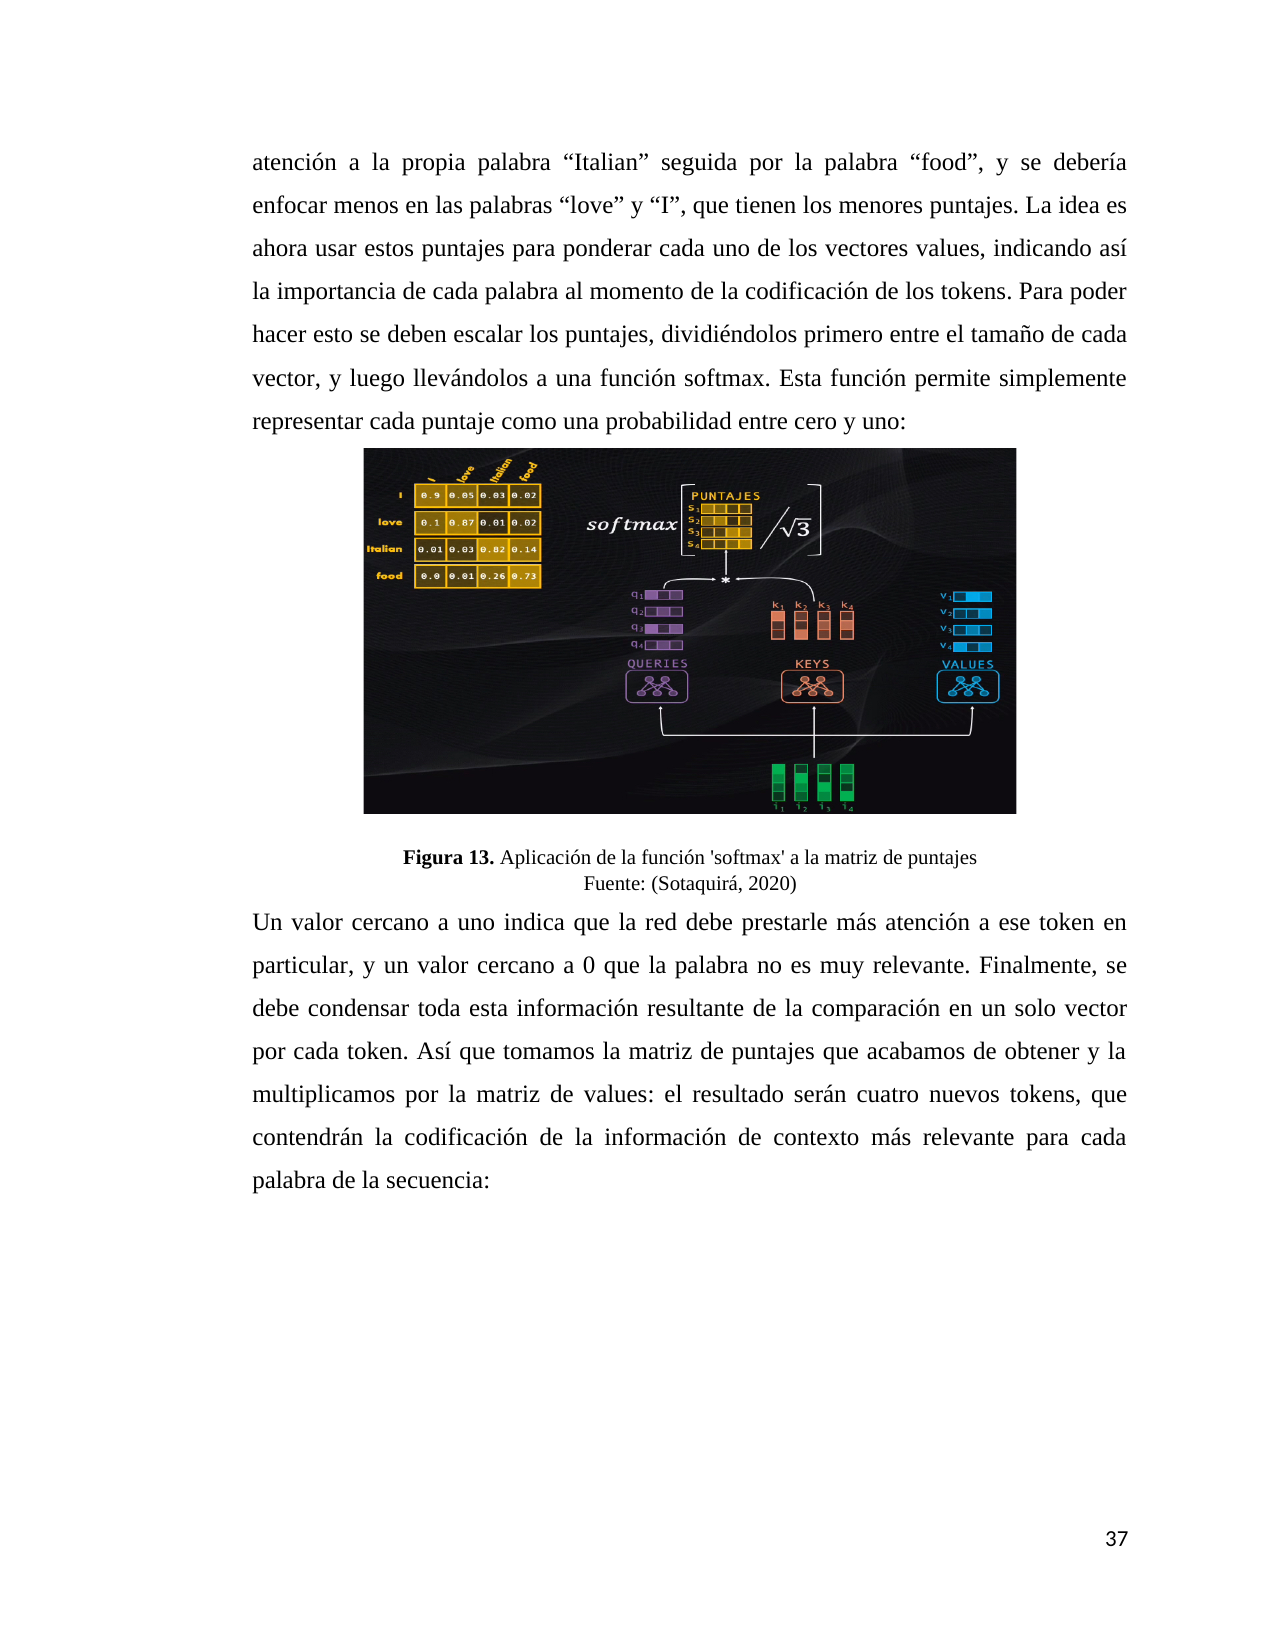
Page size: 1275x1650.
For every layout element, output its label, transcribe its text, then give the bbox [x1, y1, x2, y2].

picture [363, 448, 1017, 814]
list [252, 147, 1128, 434]
list Un valor cercano a uno indica que la red debe prestarle más atención a ese token en particular, y un valor cercano a 0 que la palabra no es muy relevante. Finalmente, se debe condensar toda esta información resultante de la comparación en un solo vector por cada token. Así que tomamos la matriz de puntajes que acabamos de obtener y la multiplicamos por la matriz de values: el resultado serán cuatro nuevos tokens, que contendrán la codificación de la información de contexto más relevante para cada palabra de la secuencia: [252, 907, 1128, 1194]
list Fuente: [252, 871, 1128, 895]
text Figura 13. Aplicación de la función 'softmax' a la matriz de puntajes [252, 845, 1128, 869]
